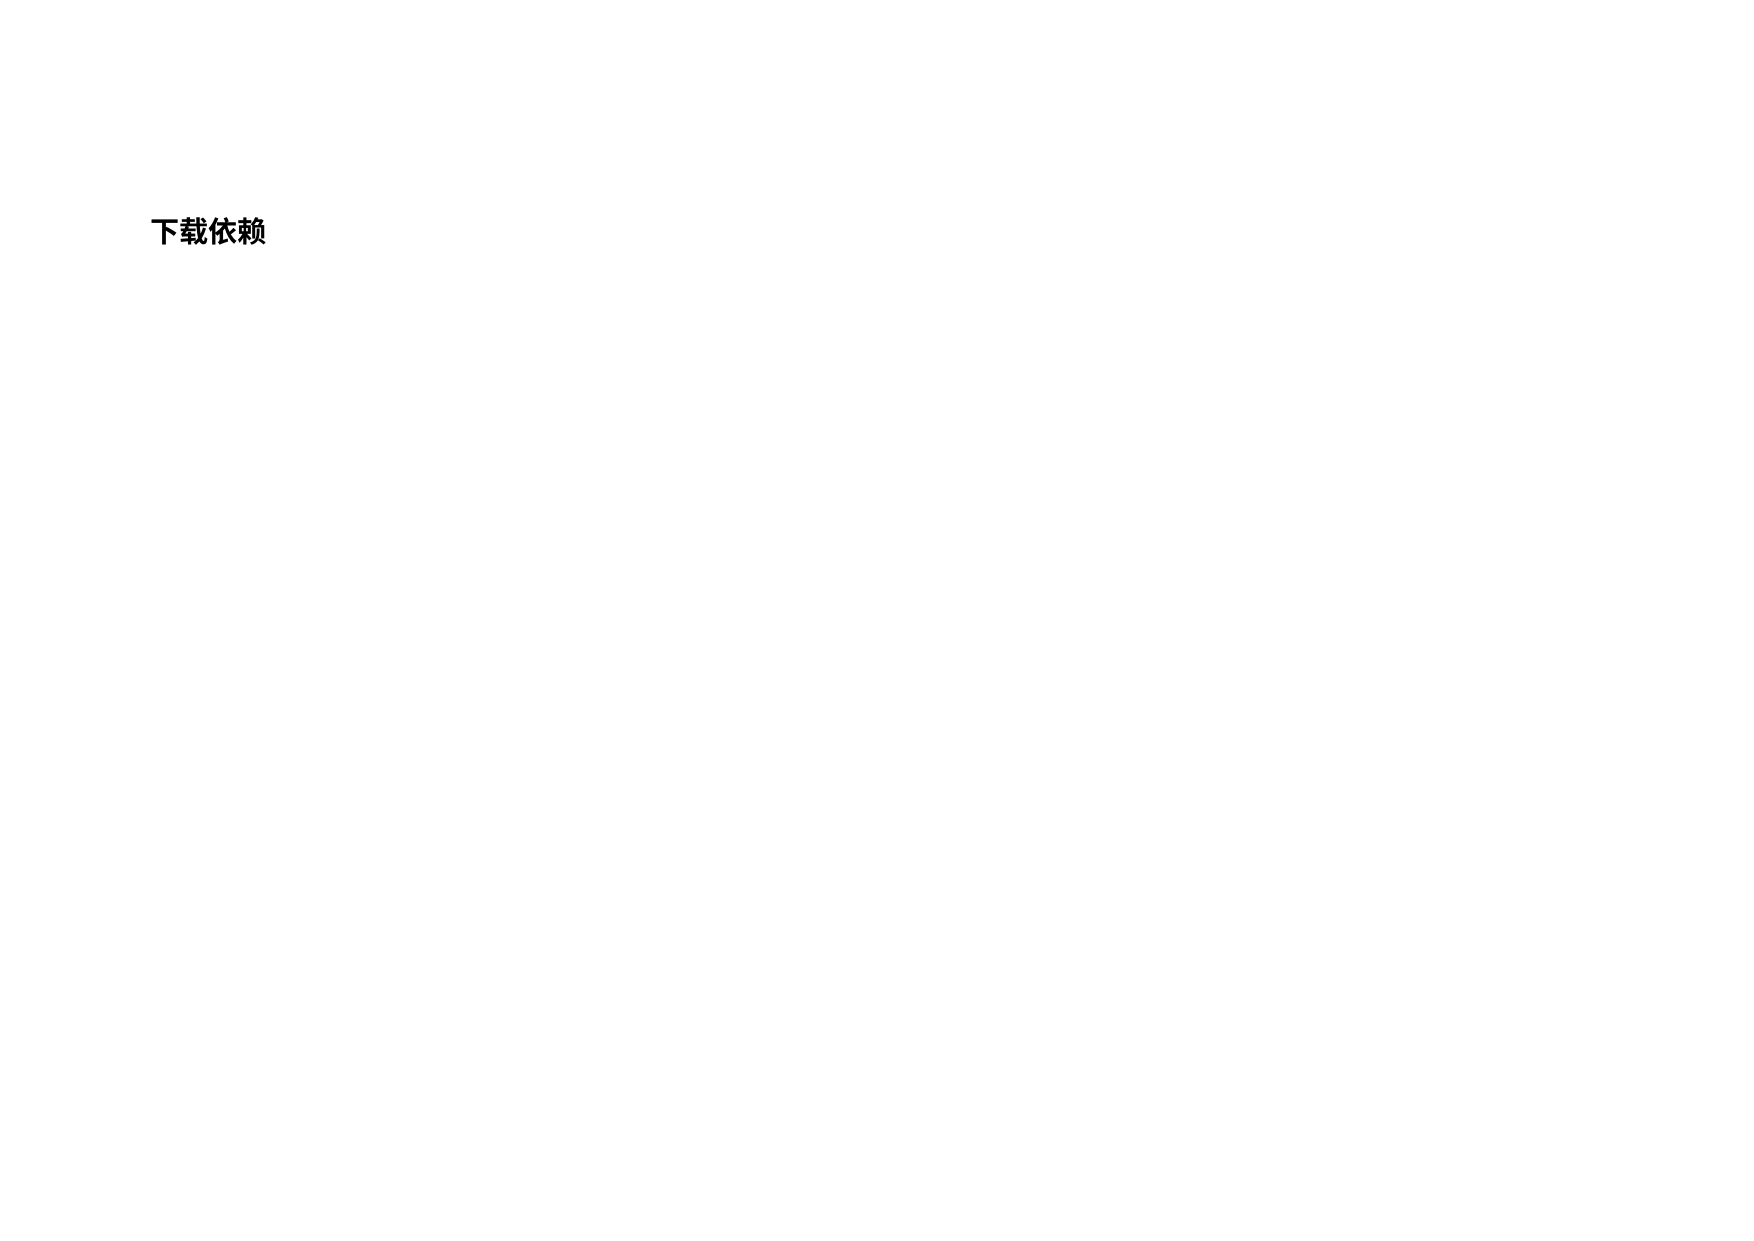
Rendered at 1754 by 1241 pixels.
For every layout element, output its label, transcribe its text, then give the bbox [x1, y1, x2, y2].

subtitle 下载依赖 [150, 198, 1604, 263]
